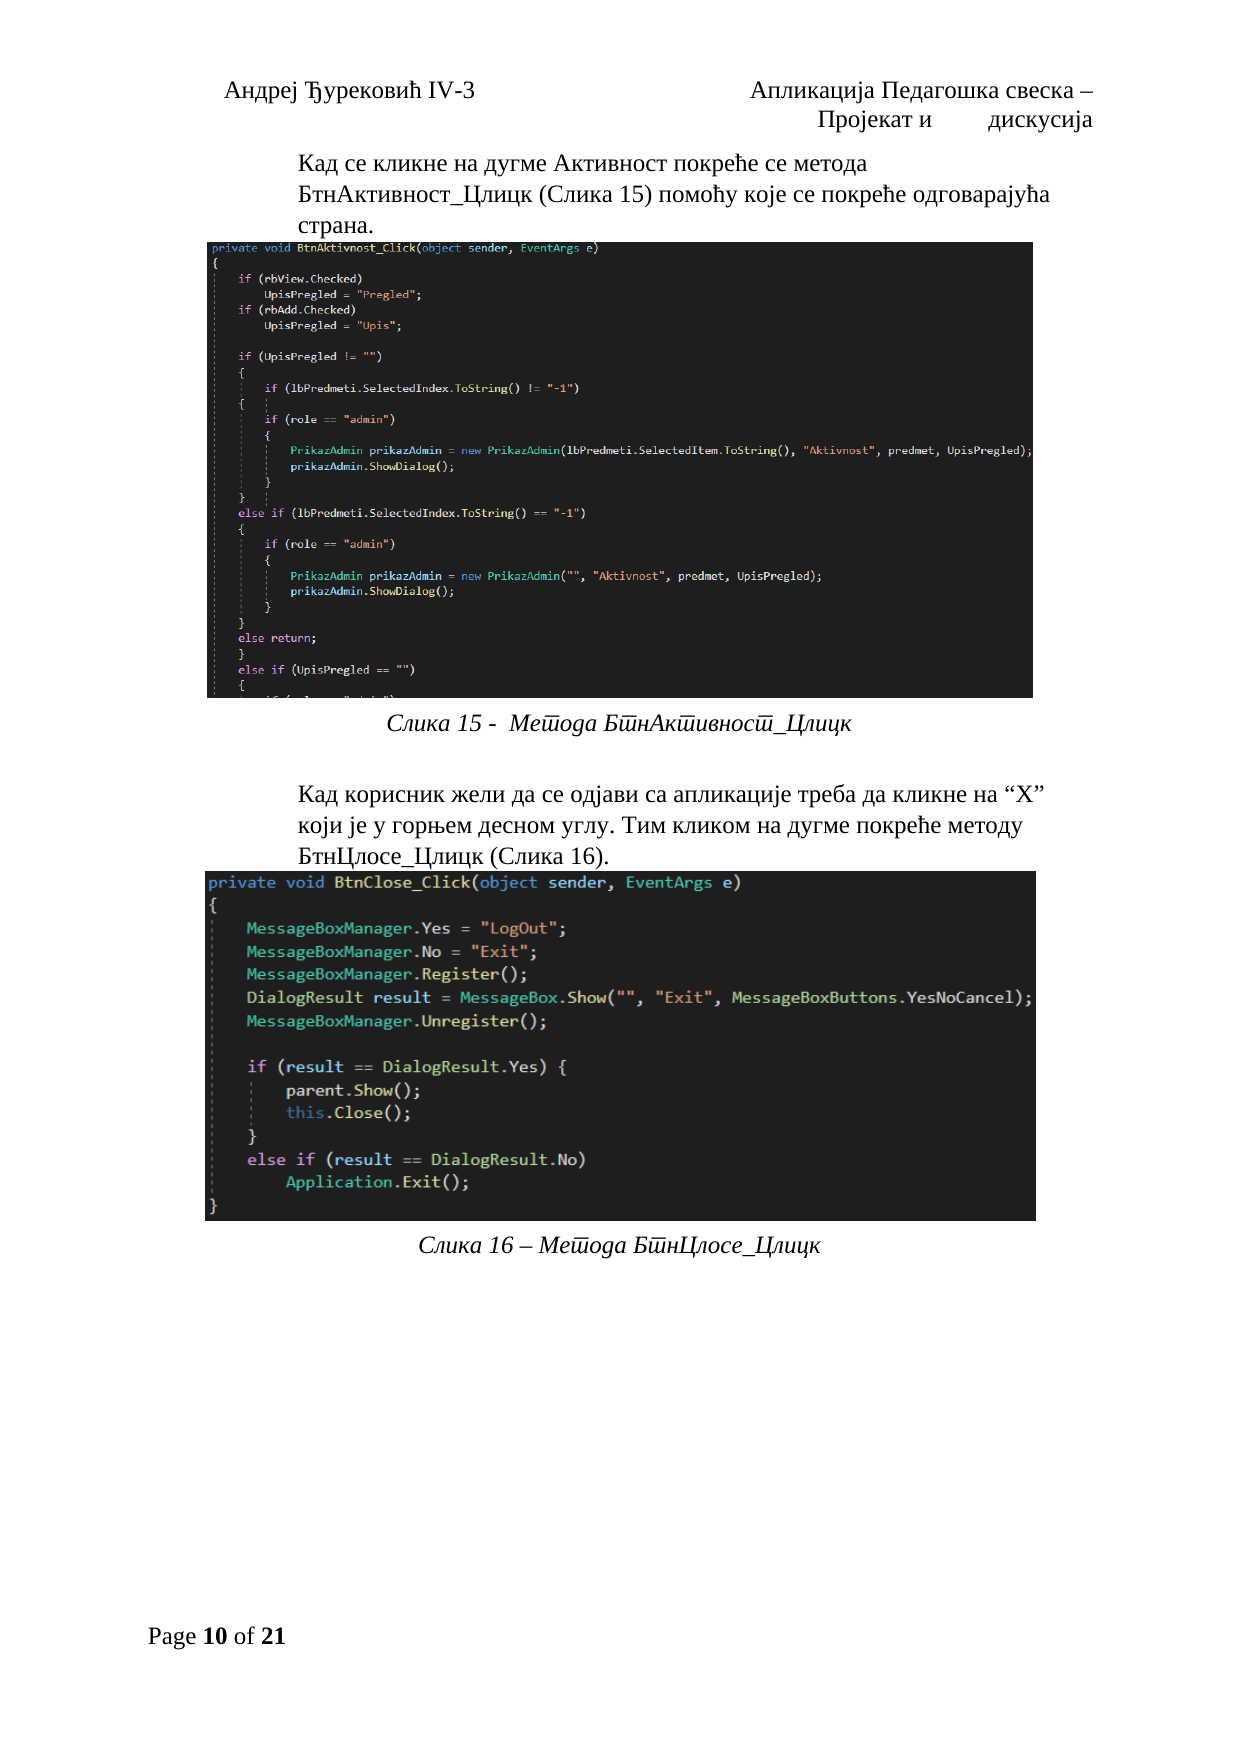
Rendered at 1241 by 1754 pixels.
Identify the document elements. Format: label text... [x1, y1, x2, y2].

picture [205, 871, 1036, 1221]
picture [207, 242, 1033, 698]
text Кад се кликне на дугме Активност покреће се метода БтнАктивност_Цлицк (Слика 15) помоћу које се покреће одговарајућа страна. [298, 148, 1093, 238]
